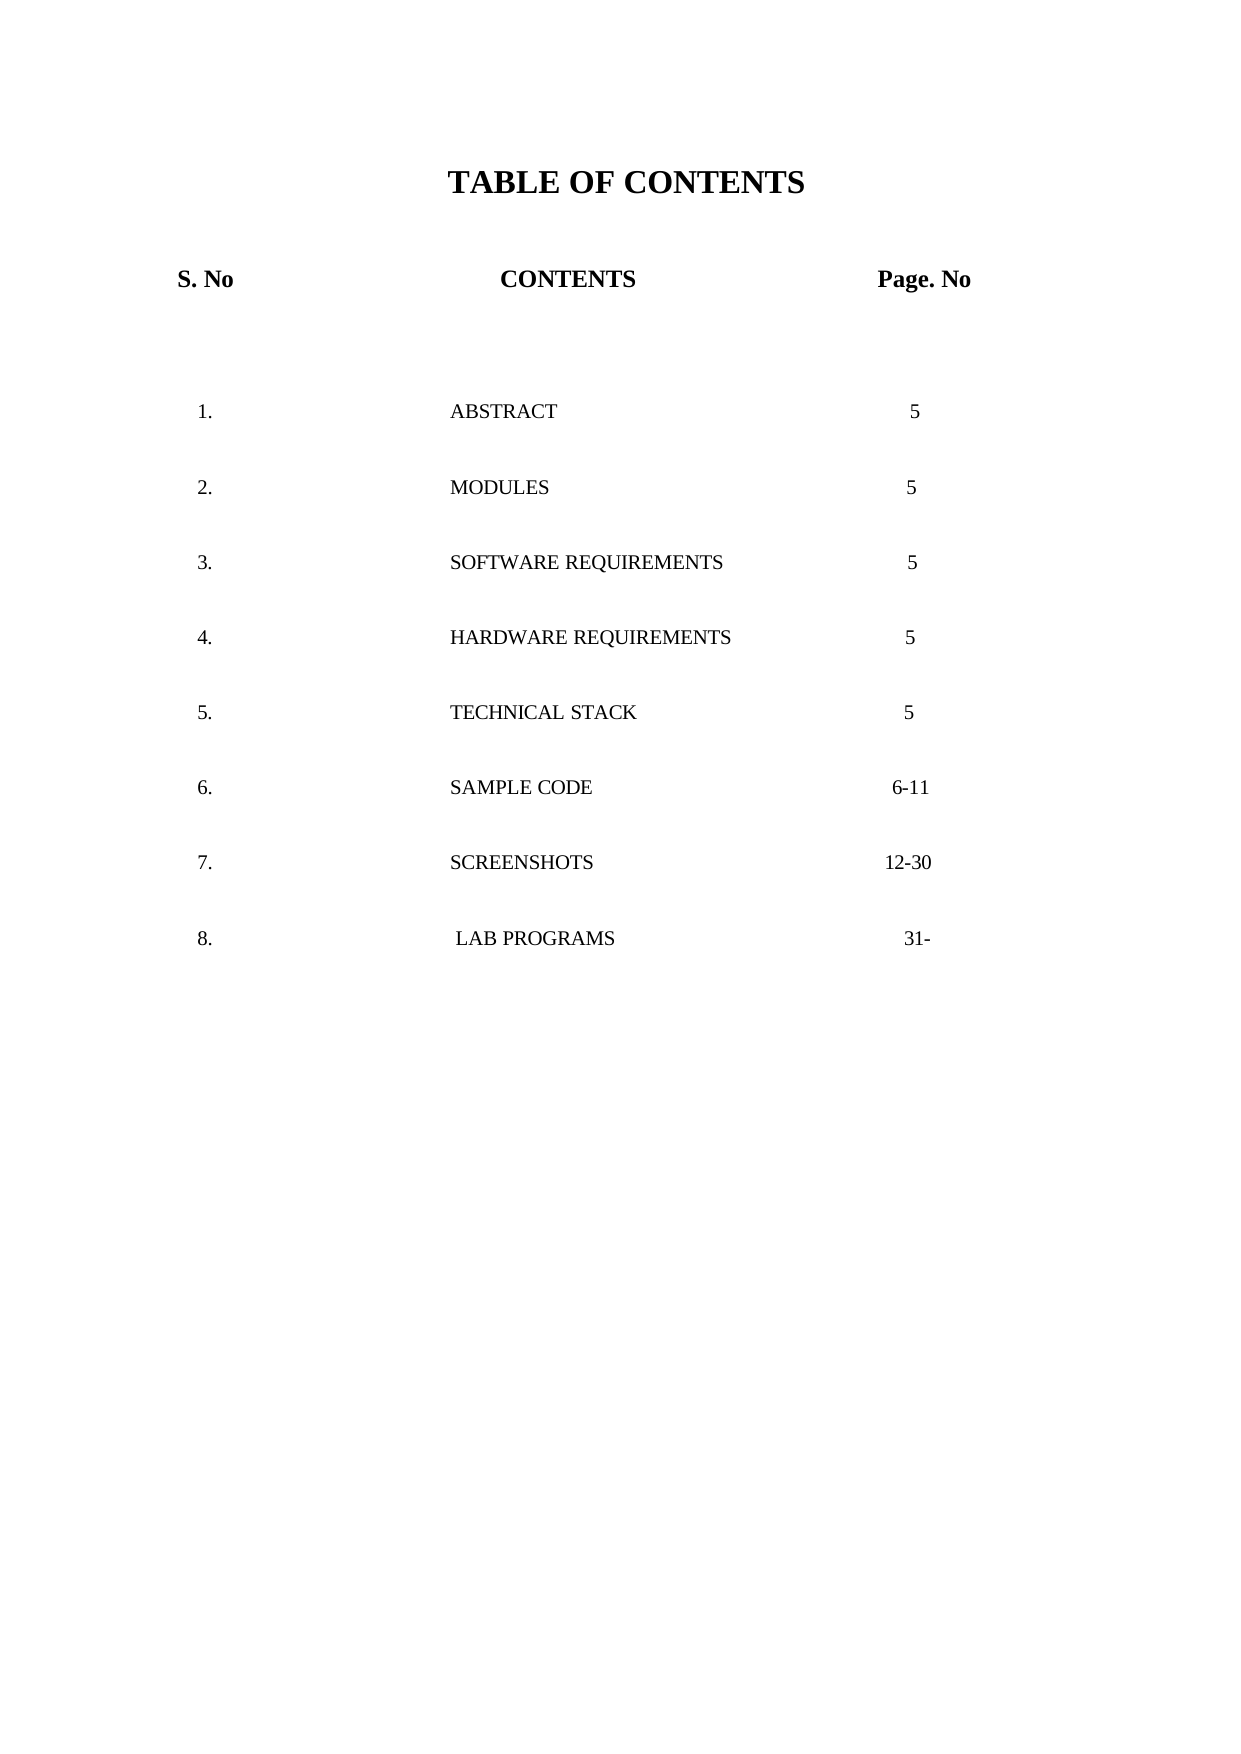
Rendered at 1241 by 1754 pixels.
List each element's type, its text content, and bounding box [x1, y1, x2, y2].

subtitle TABLE OF CONTENTS [162, 162, 1090, 201]
list LAB PROGRAMS 31- [197, 925, 1090, 949]
subtitle S. No CONTENTS Page. No [177, 264, 1090, 293]
